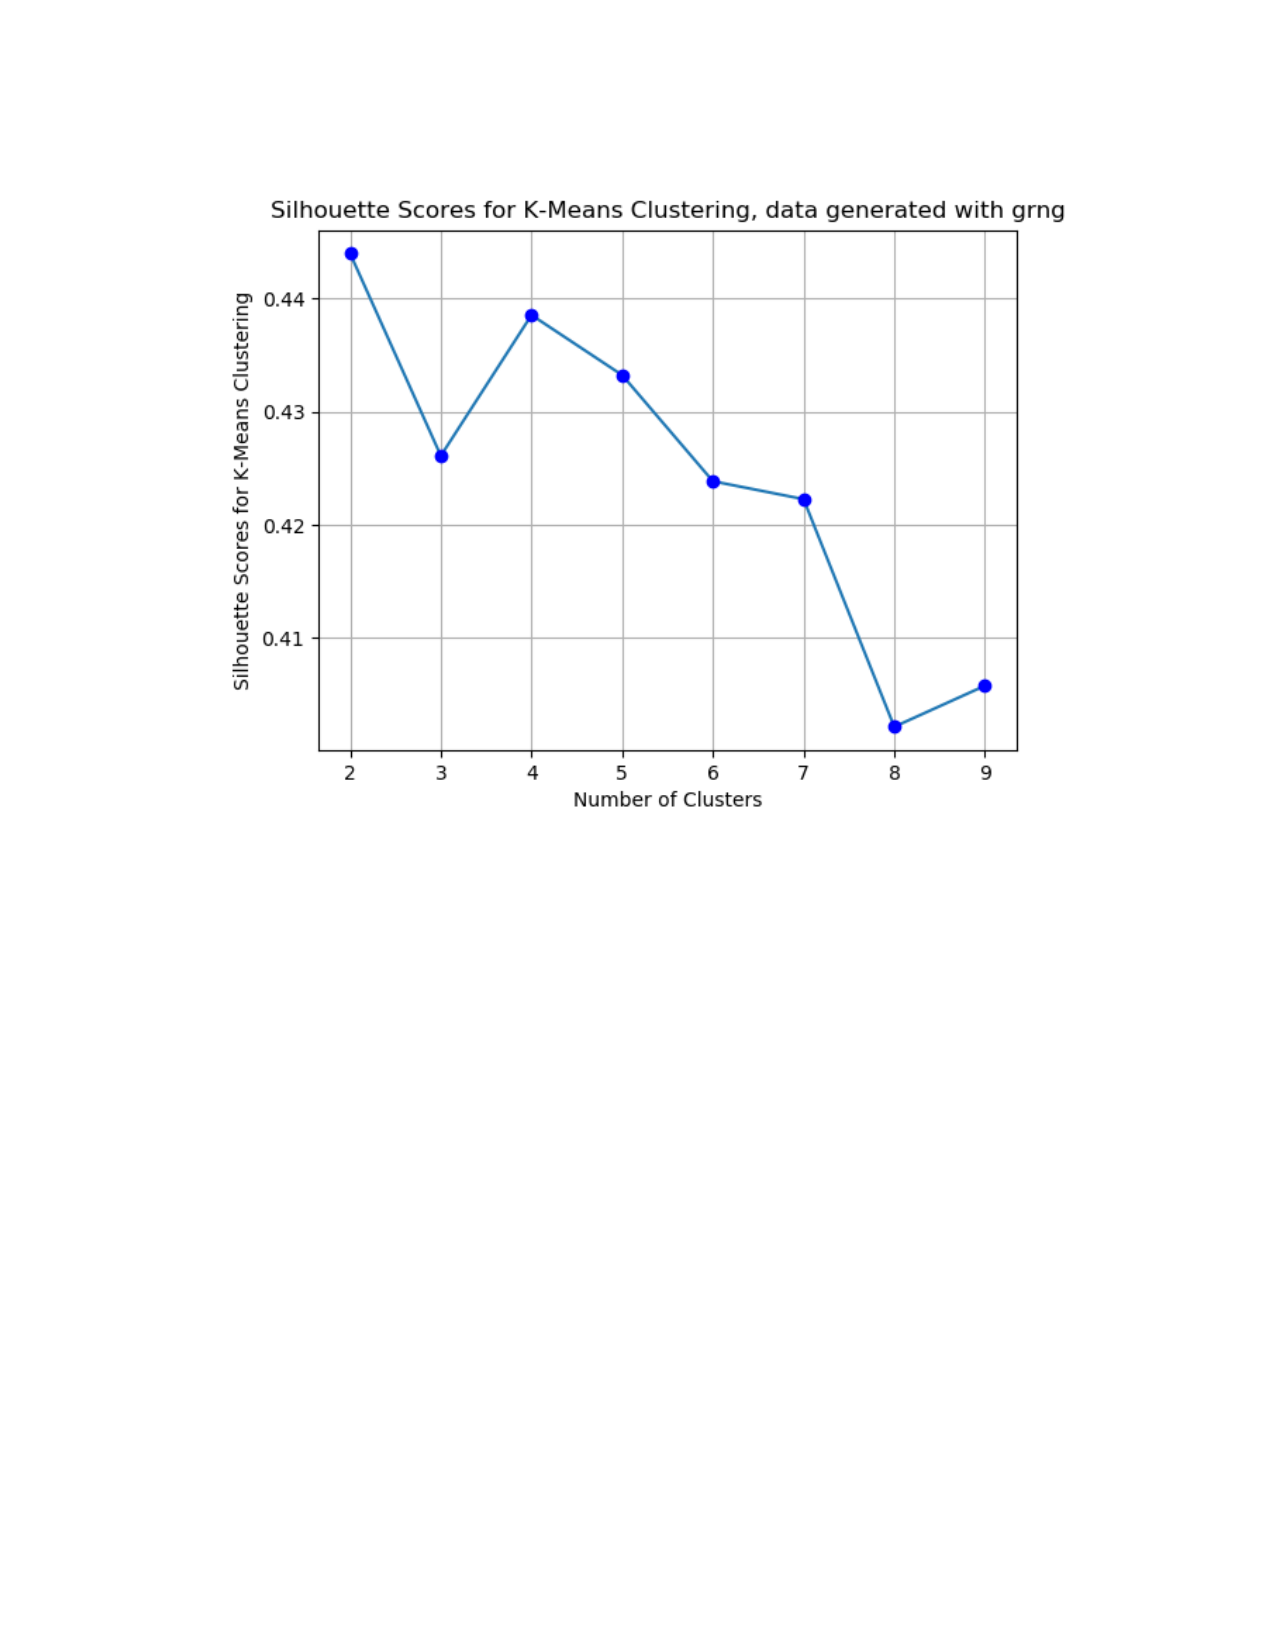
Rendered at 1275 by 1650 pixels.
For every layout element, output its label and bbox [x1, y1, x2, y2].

picture [206, 150, 1107, 825]
